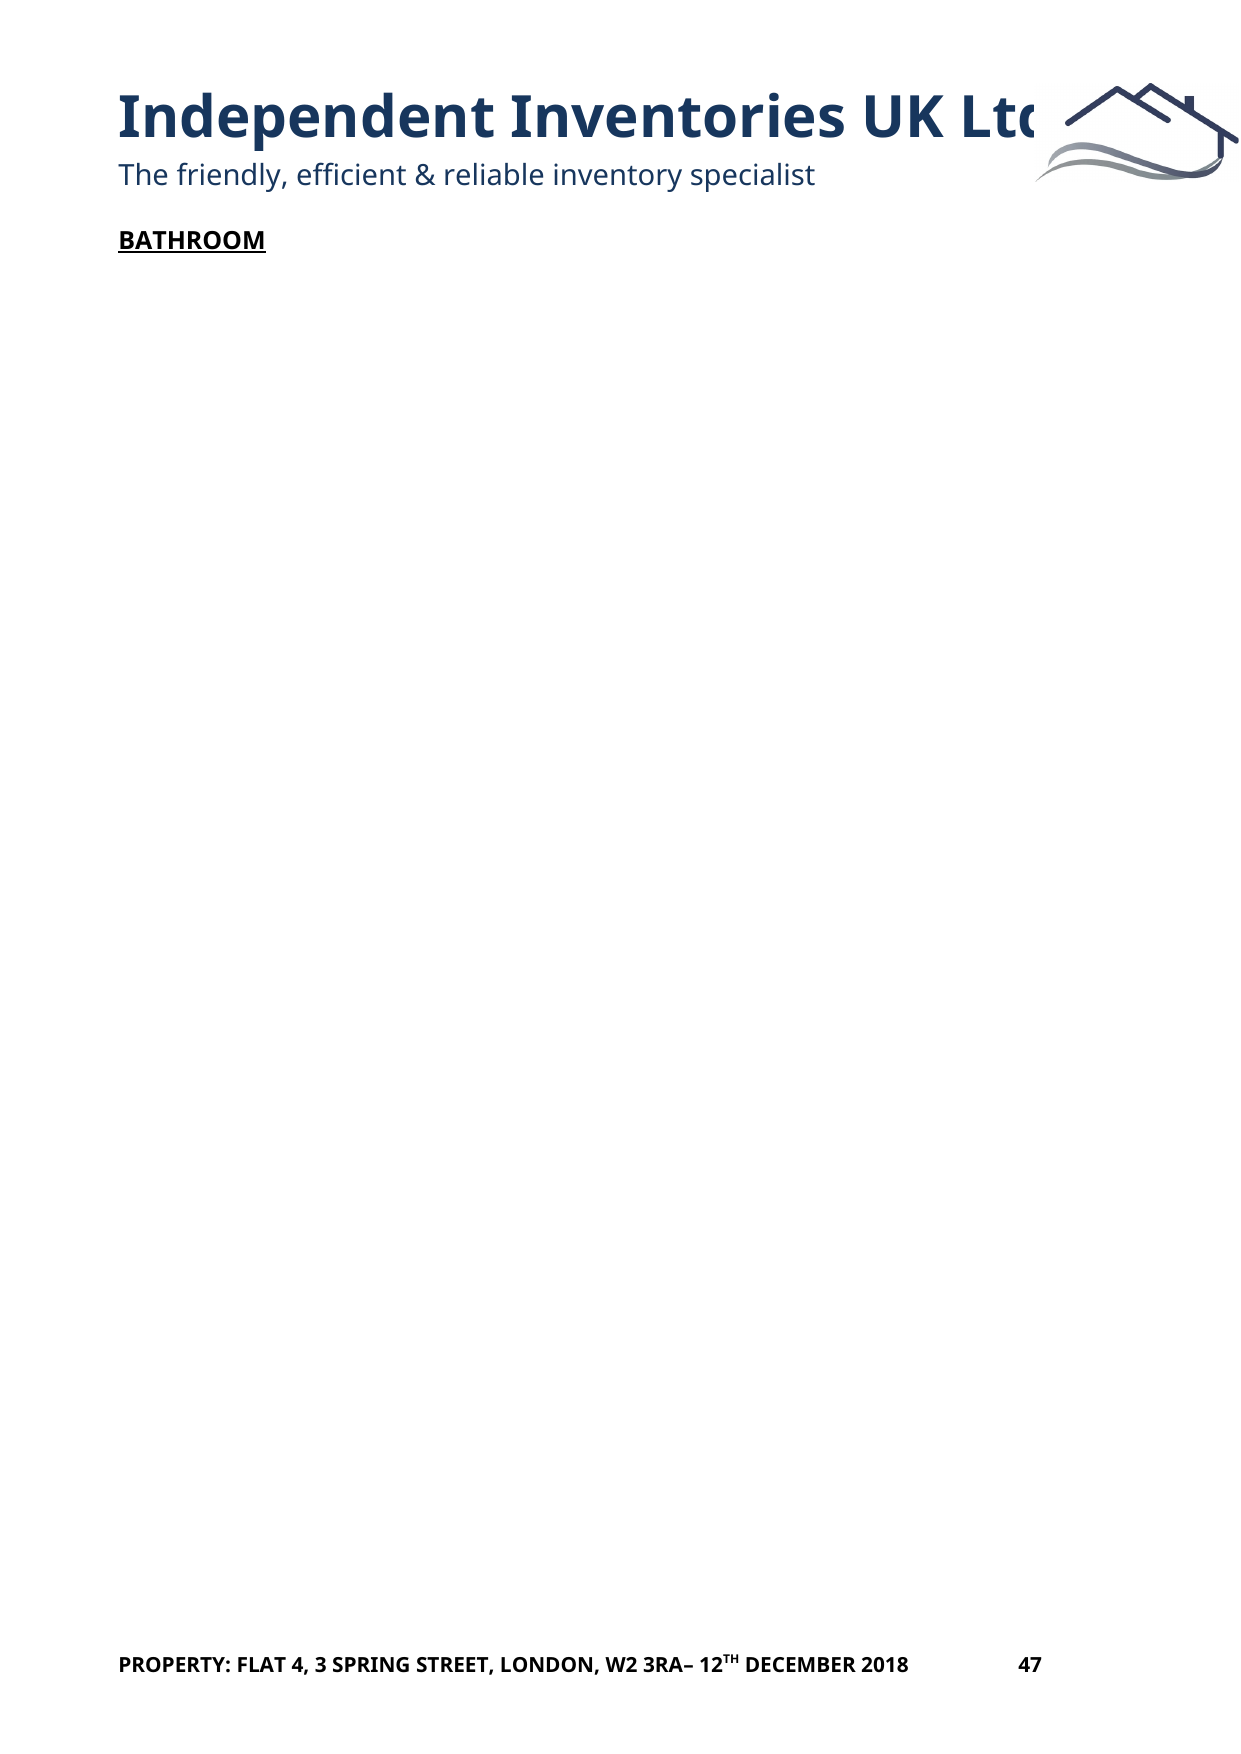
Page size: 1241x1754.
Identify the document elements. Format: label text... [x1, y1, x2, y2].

picture [1034, 83, 1239, 181]
text BATHROOM [118, 223, 1087, 257]
